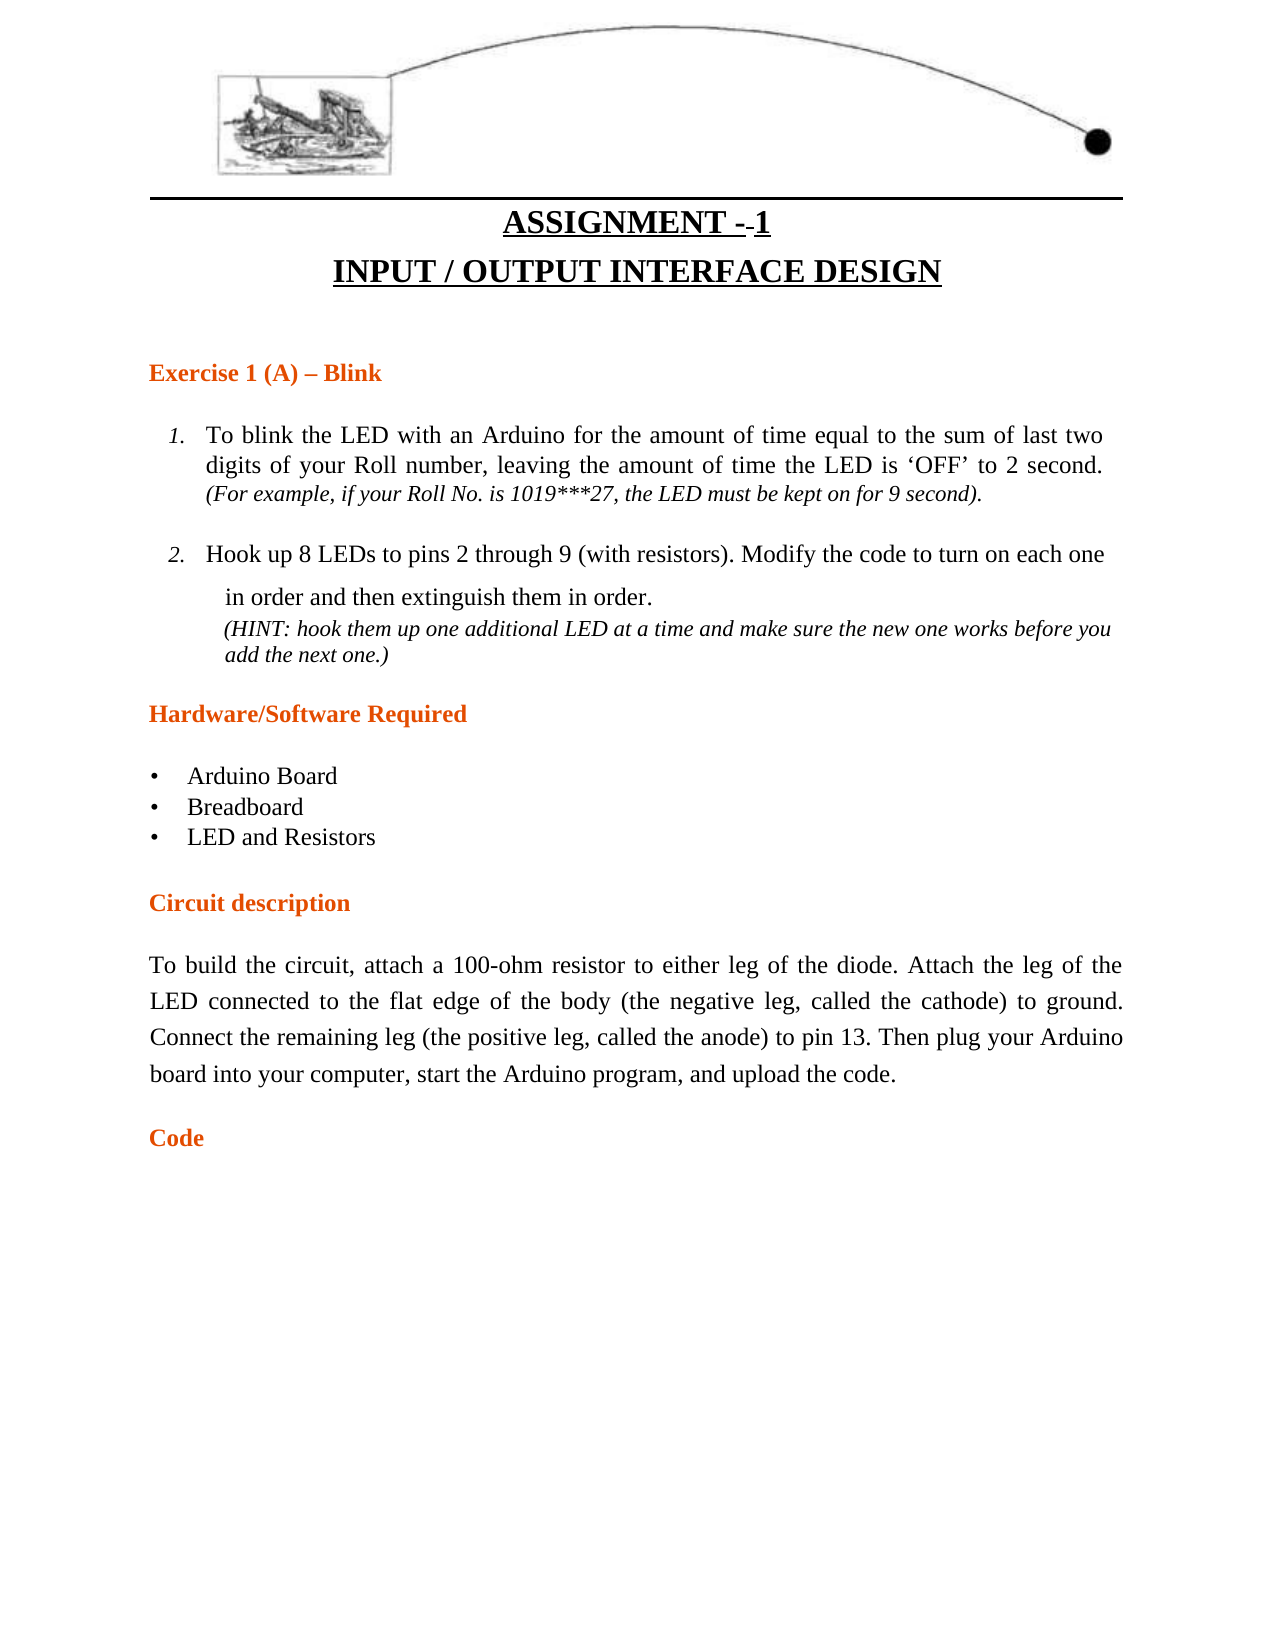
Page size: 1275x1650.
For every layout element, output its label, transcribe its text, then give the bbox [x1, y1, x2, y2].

subtitle Circuit description [148, 888, 1086, 917]
list To blink the LED with an Arduino for the amount of time equal to the sum of last two digits of your Roll number, leaving the amount of time the LED is ‘OFF’ to 2 second. (For example, if your Roll No. is 1019***27, the LED must be kept on for 9 second). [168, 421, 1105, 507]
subtitle Code [148, 1123, 1086, 1152]
list Hook up 8 LEDs to pins 2 through 9 (with resistors). Modify the code to turn on each one in order and then extinguish them in order. [168, 539, 1105, 614]
picture [150, 0, 1124, 192]
text INPUT / OUTPUT INTERFACE DESIGN [150, 228, 1124, 290]
list Arduino Board [150, 761, 1125, 790]
subtitle Exercise 1 (A) – Blink [148, 358, 1086, 387]
text To build the circuit, attach a 100-ohm resistor to either leg of the diode. Attach the leg of the LED connected to the flat edge of the body (the negative leg, called the cathode) to ground. Connect the remaining leg (the positive leg, called the anode) to pin 13. Then plug your Arduino board into your computer, start the Arduino program, and upload the code. [148, 950, 1125, 1087]
list LED and Resistors [150, 822, 1125, 851]
subtitle Hardware/Software Required [148, 699, 1086, 728]
list Breadboard [150, 792, 1125, 820]
text (HINT: hook them up one additional LED at a time and make sure the new one works before you add the next one.) [223, 616, 1125, 668]
